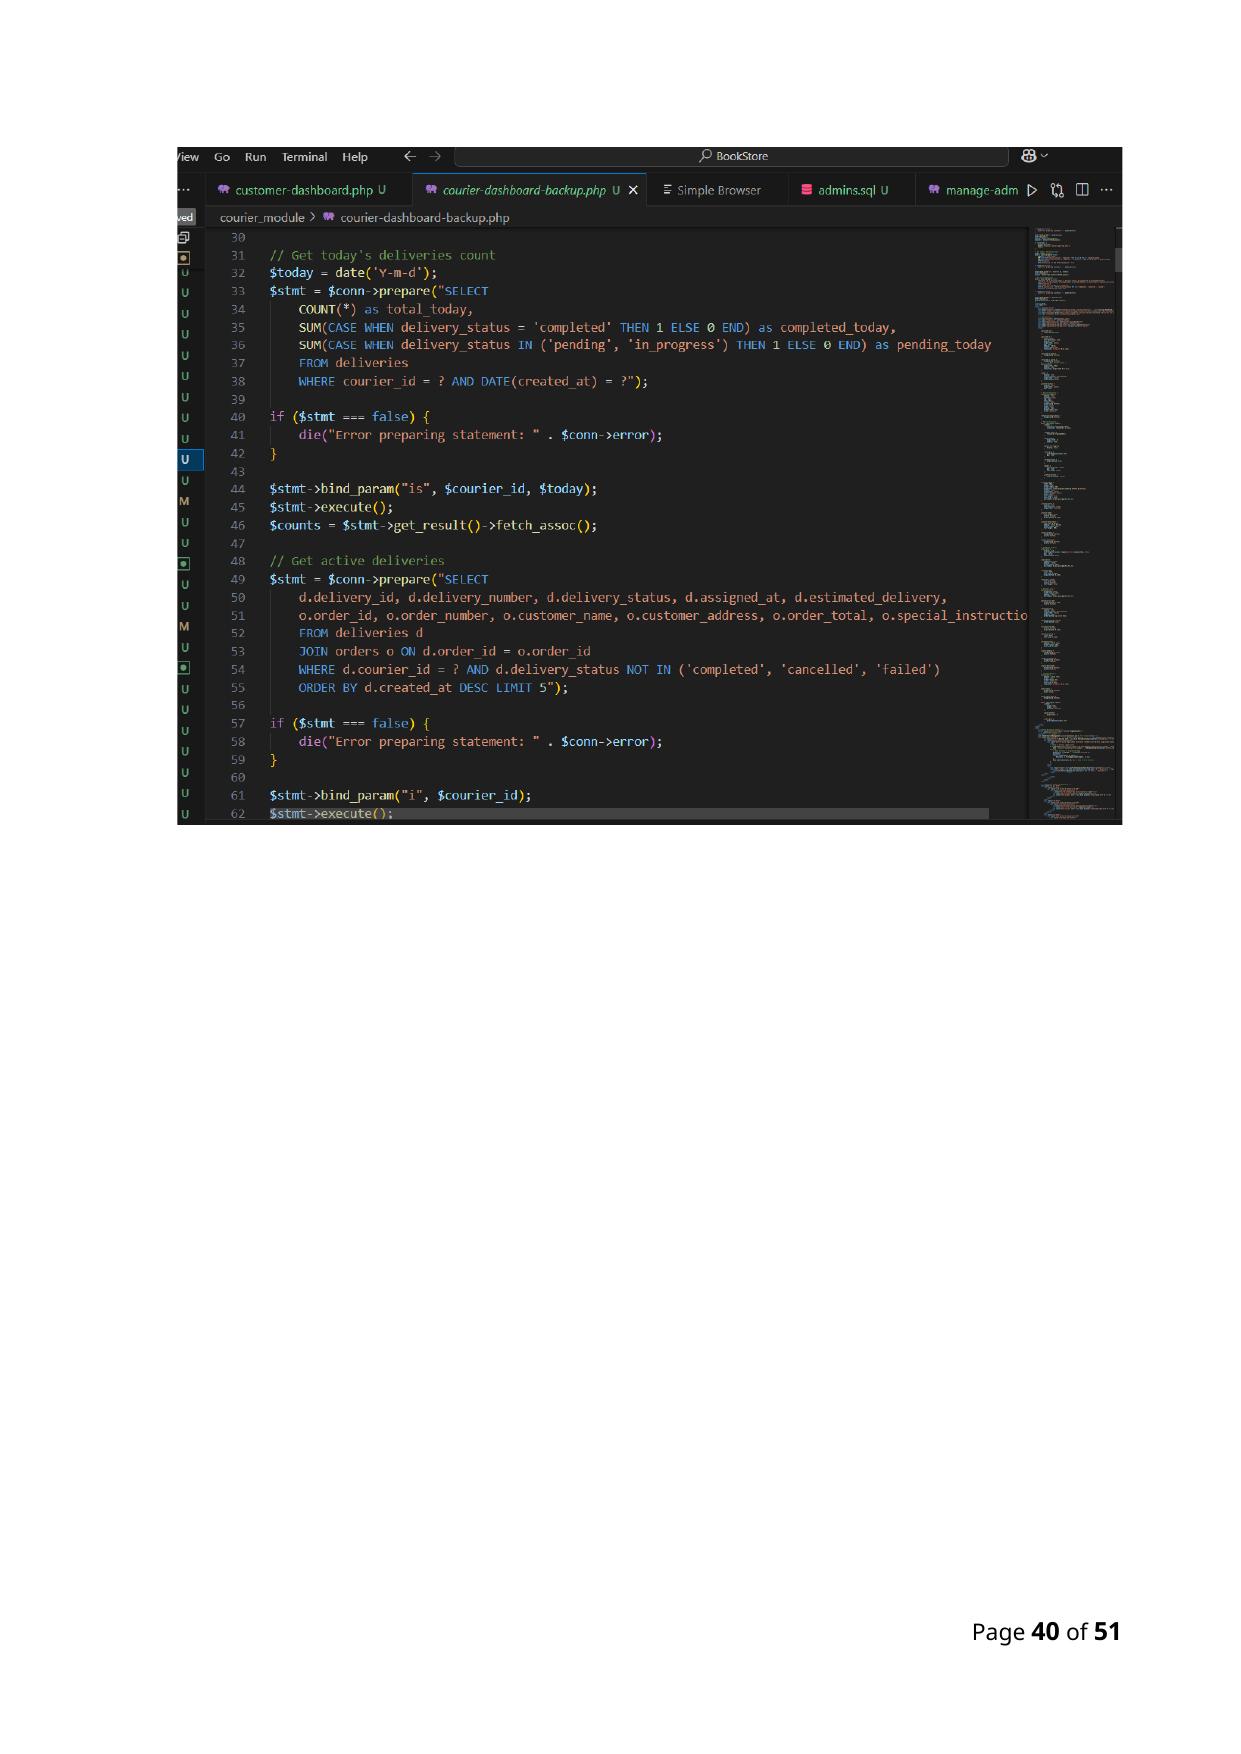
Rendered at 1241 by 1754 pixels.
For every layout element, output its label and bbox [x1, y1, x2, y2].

picture [177, 147, 1123, 825]
